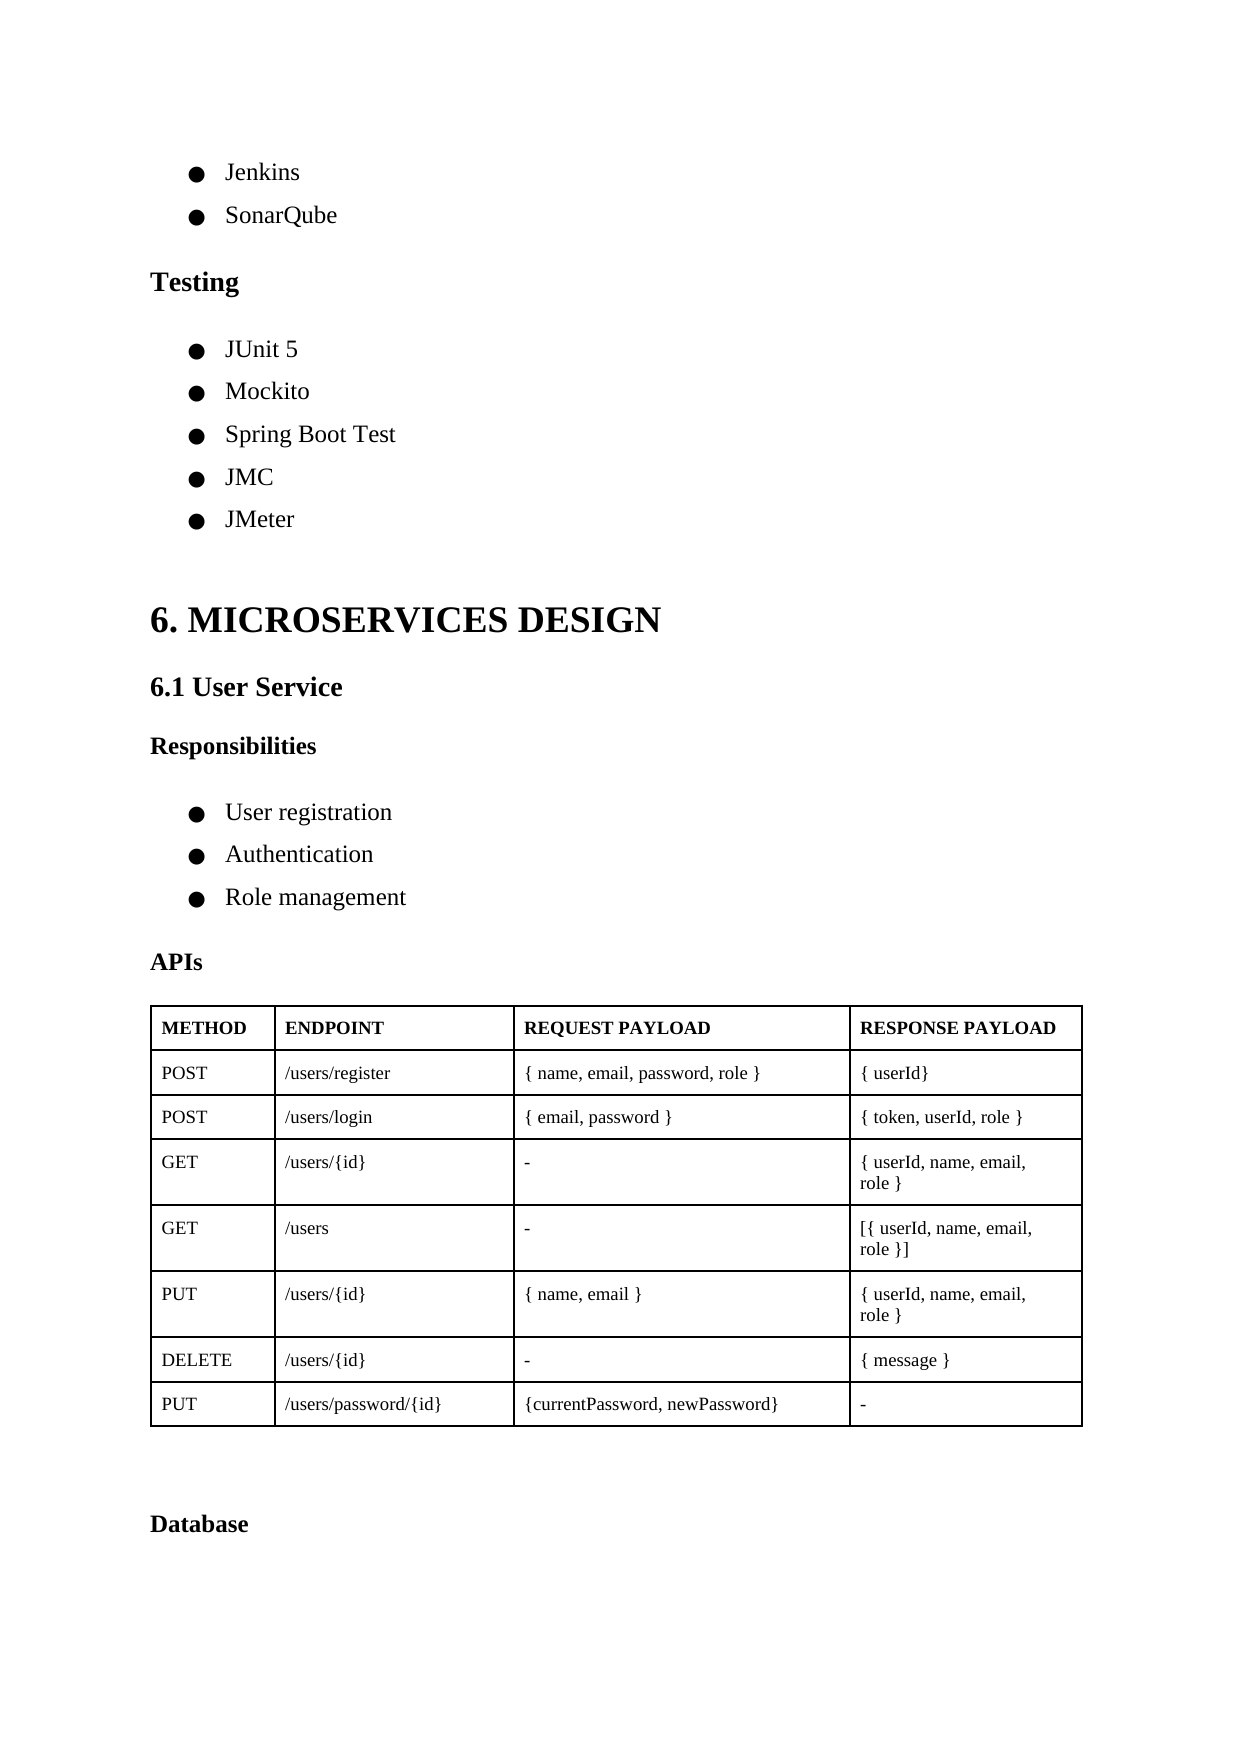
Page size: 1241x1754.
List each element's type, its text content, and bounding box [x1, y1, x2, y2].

table_cell GET [152, 1206, 274, 1270]
table_cell GET [152, 1140, 274, 1204]
list Jenkins [187, 150, 1090, 193]
list SonarQube [187, 193, 1090, 235]
list JMC [187, 454, 1090, 497]
table_cell [{ userId, name, email, role }] [851, 1206, 1081, 1270]
table_cell /users/{id} [276, 1140, 513, 1204]
table_cell - [851, 1383, 1081, 1425]
table_cell { userId} [851, 1051, 1081, 1093]
table_cell /users/register [276, 1051, 513, 1093]
text Responsibilities [150, 731, 1090, 760]
table_cell POST [152, 1051, 274, 1093]
table_header METHOD [152, 1007, 274, 1049]
list User registration [187, 789, 1090, 832]
table_cell /users [276, 1206, 513, 1270]
table_cell { userId, name, email, role } [851, 1140, 1081, 1204]
table_cell /users/{id} [276, 1272, 513, 1336]
table_cell PUT [152, 1272, 274, 1336]
table_cell - [515, 1140, 849, 1204]
text 6. MICROSERVICES DESIGN [150, 598, 1090, 641]
table_cell { token, userId, role } [851, 1096, 1081, 1138]
table_cell POST [152, 1096, 274, 1138]
table_header ENDPOINT [276, 1007, 513, 1049]
table_cell DELETE [152, 1338, 274, 1381]
table_cell { name, email } [515, 1272, 849, 1336]
table_cell - [515, 1206, 849, 1270]
list Spring Boot Test [187, 412, 1090, 454]
table_cell { message } [851, 1338, 1081, 1381]
table_cell { userId, name, email, role } [851, 1272, 1081, 1336]
list Authentication [187, 832, 1090, 875]
table_cell {currentPassword, newPassword} [515, 1383, 849, 1425]
table_cell { email, password } [515, 1096, 849, 1138]
table_cell { name, email, password, role } [515, 1051, 849, 1093]
list JUnit 5 [187, 326, 1090, 369]
table_header REQUEST PAYLOAD [515, 1007, 849, 1049]
text Testing [150, 264, 1090, 297]
list Role management [187, 875, 1090, 917]
table_cell /users/password/{id} [276, 1383, 513, 1425]
table_cell /users/{id} [276, 1338, 513, 1381]
table_cell PUT [152, 1383, 274, 1425]
table_header RESPONSE PAYLOAD [851, 1007, 1081, 1049]
list Mockito [187, 369, 1090, 412]
table_cell - [515, 1338, 849, 1381]
text APIs [150, 947, 1090, 975]
list JMeter [187, 497, 1090, 540]
text 6.1 User Service [150, 670, 1090, 702]
table_cell /users/login [276, 1096, 513, 1138]
text Database [150, 1509, 1090, 1538]
